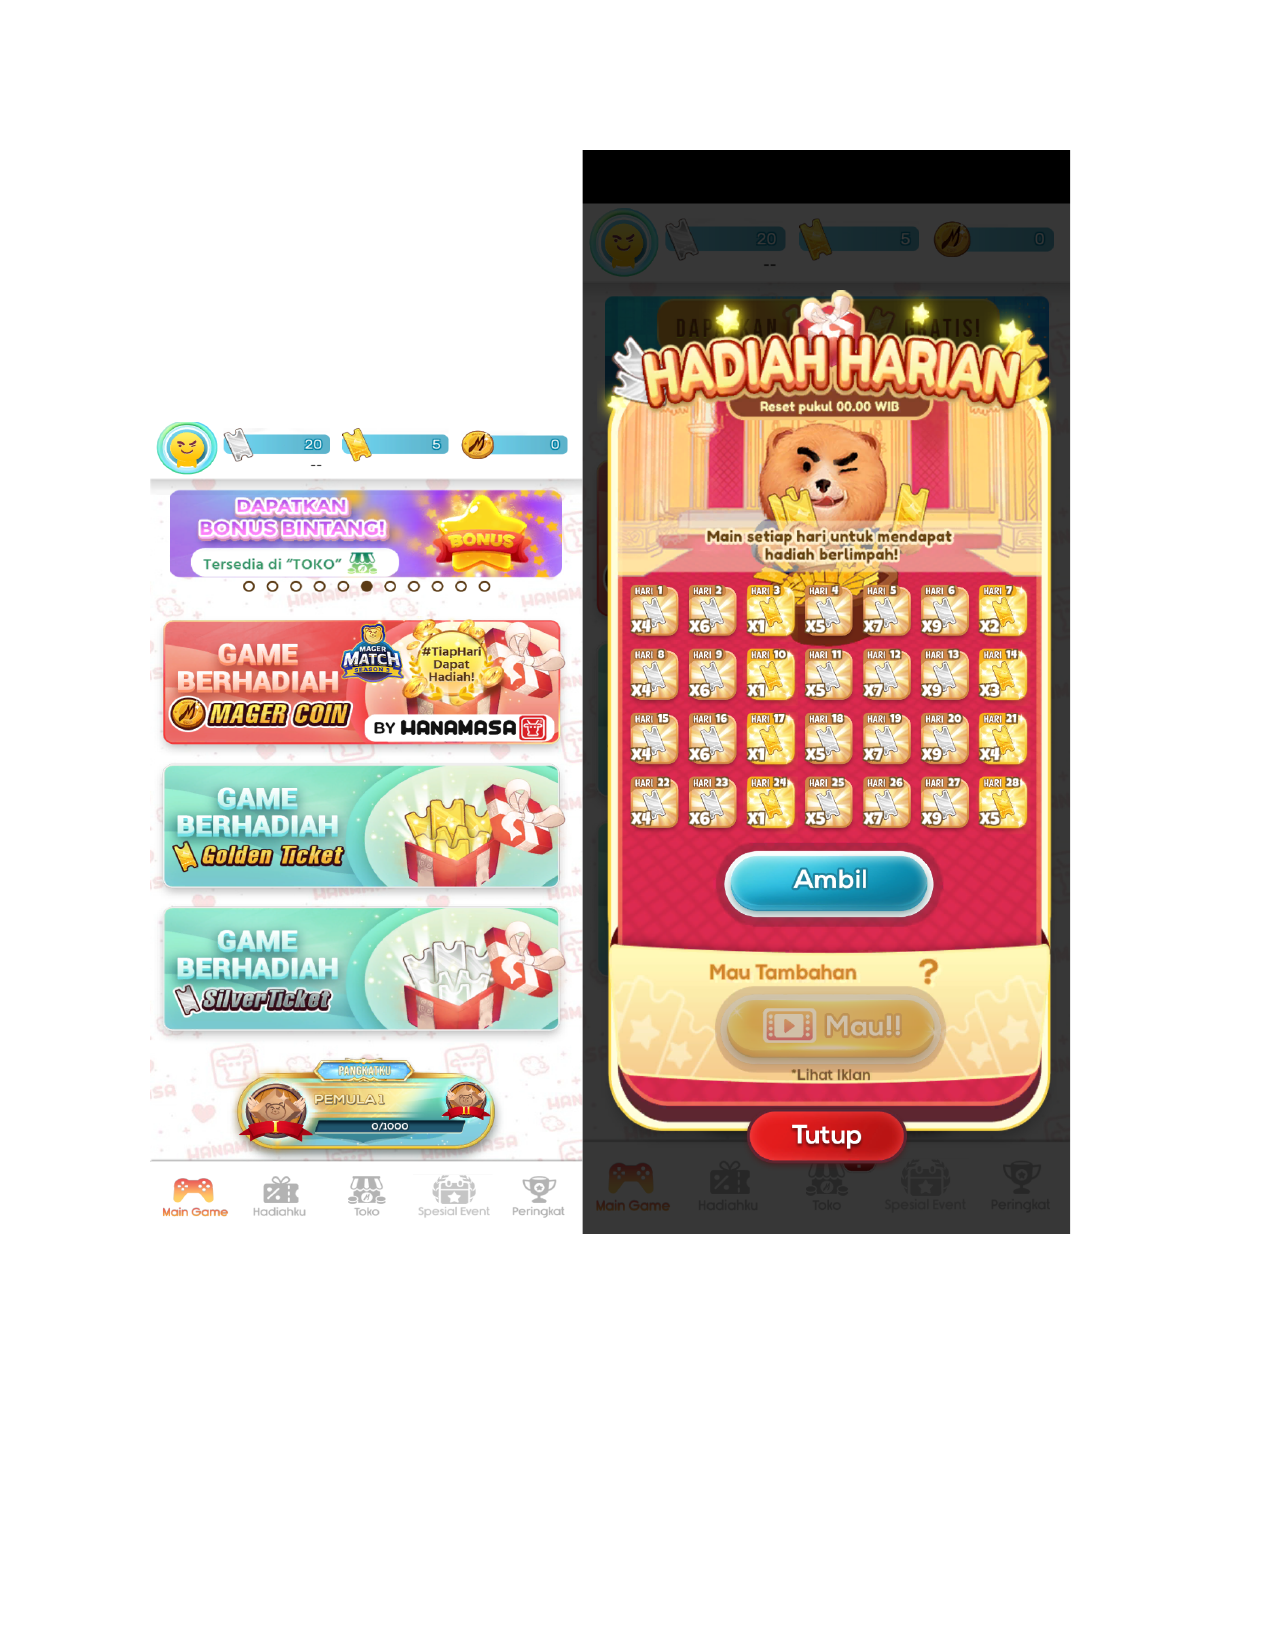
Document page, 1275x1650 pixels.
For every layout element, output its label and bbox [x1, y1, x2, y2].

picture [150, 150, 1071, 1234]
